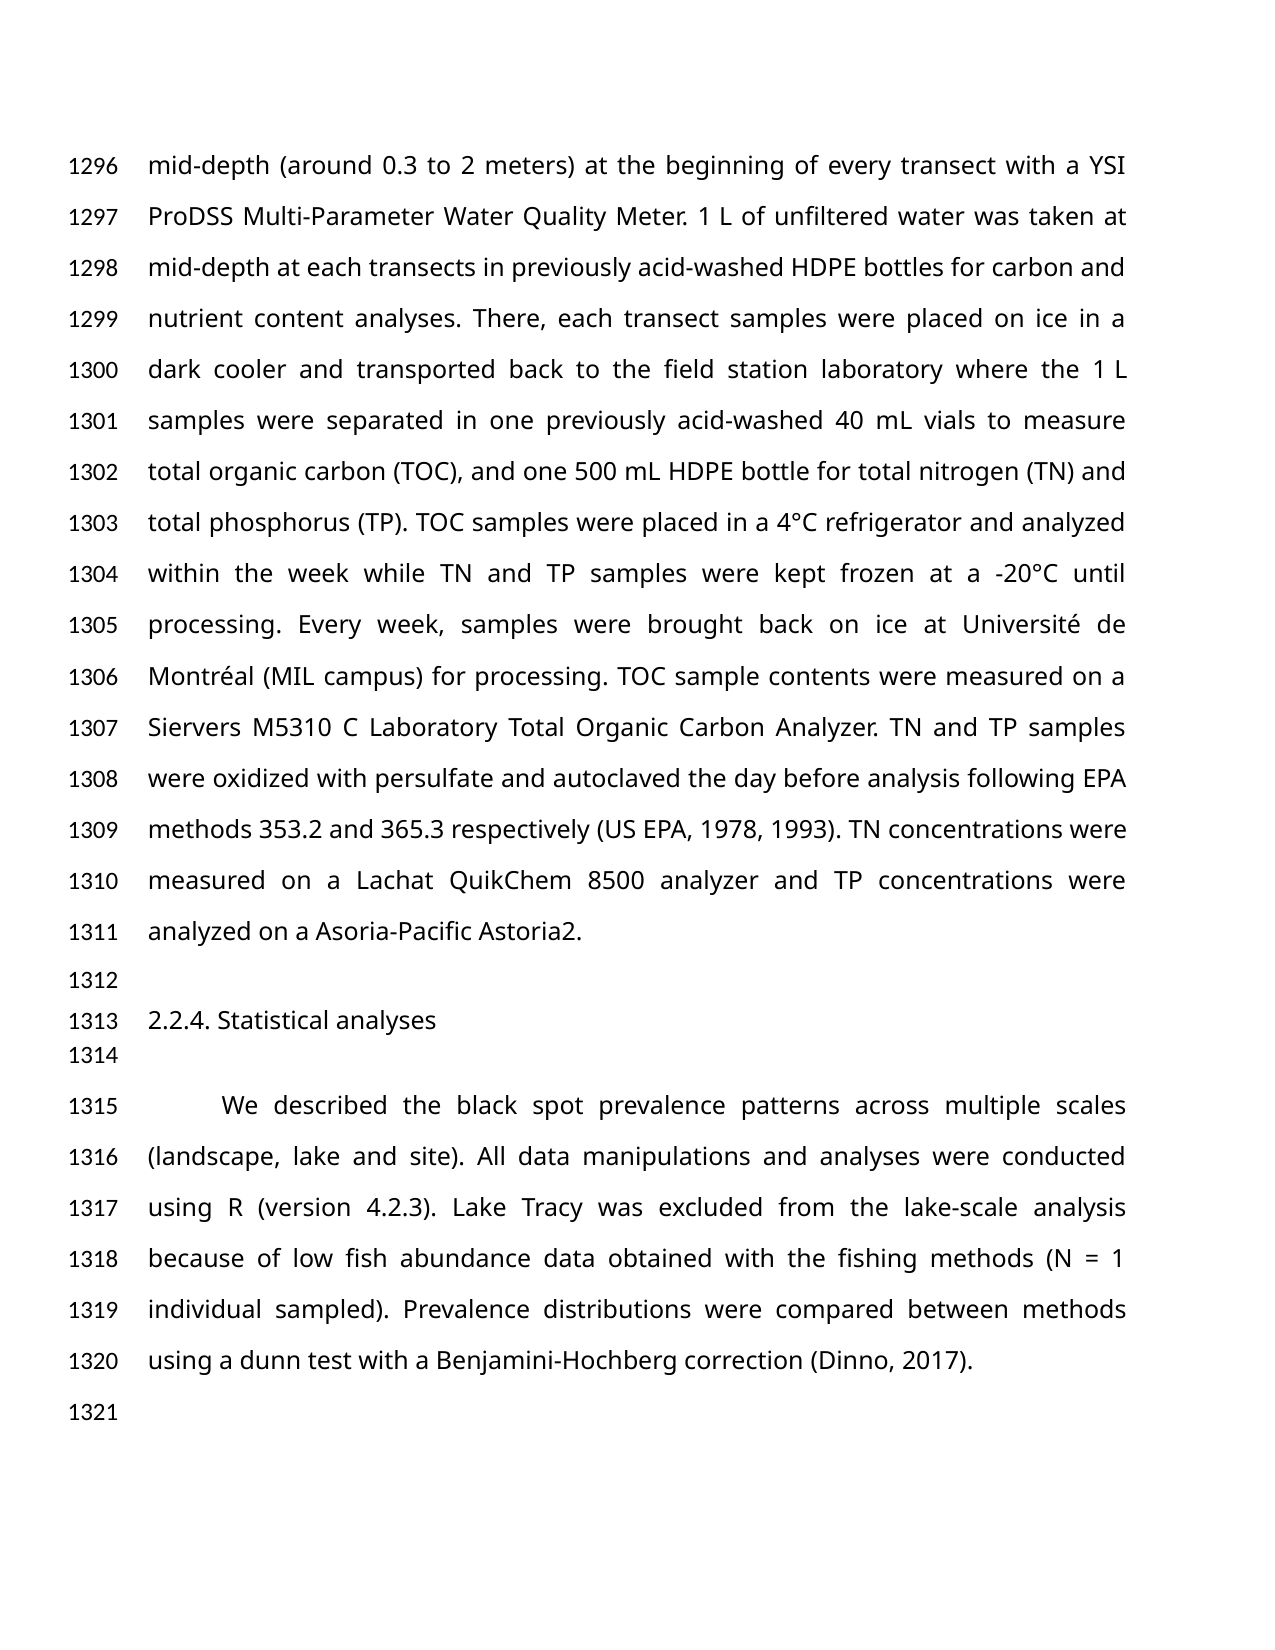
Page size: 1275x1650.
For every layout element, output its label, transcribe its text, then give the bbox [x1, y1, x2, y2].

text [148, 148, 1127, 947]
subtitle 2.2.4. Statistical analyses [148, 1003, 1127, 1037]
text We described the black spot prevalence patterns across multiple scales (landscape, lake and site). All data manipulations and analyses were conducted using R (version 4.2.3). Lake Tracy was excluded from the lake-scale analysis because of low fish abundance data obtained with the fishing methods (N = 1 individual sampled). Prevalence distributions were compared between methods using a dunn test with a Benjamini-Hochberg correction (Dinno, 2017). [148, 1088, 1127, 1377]
